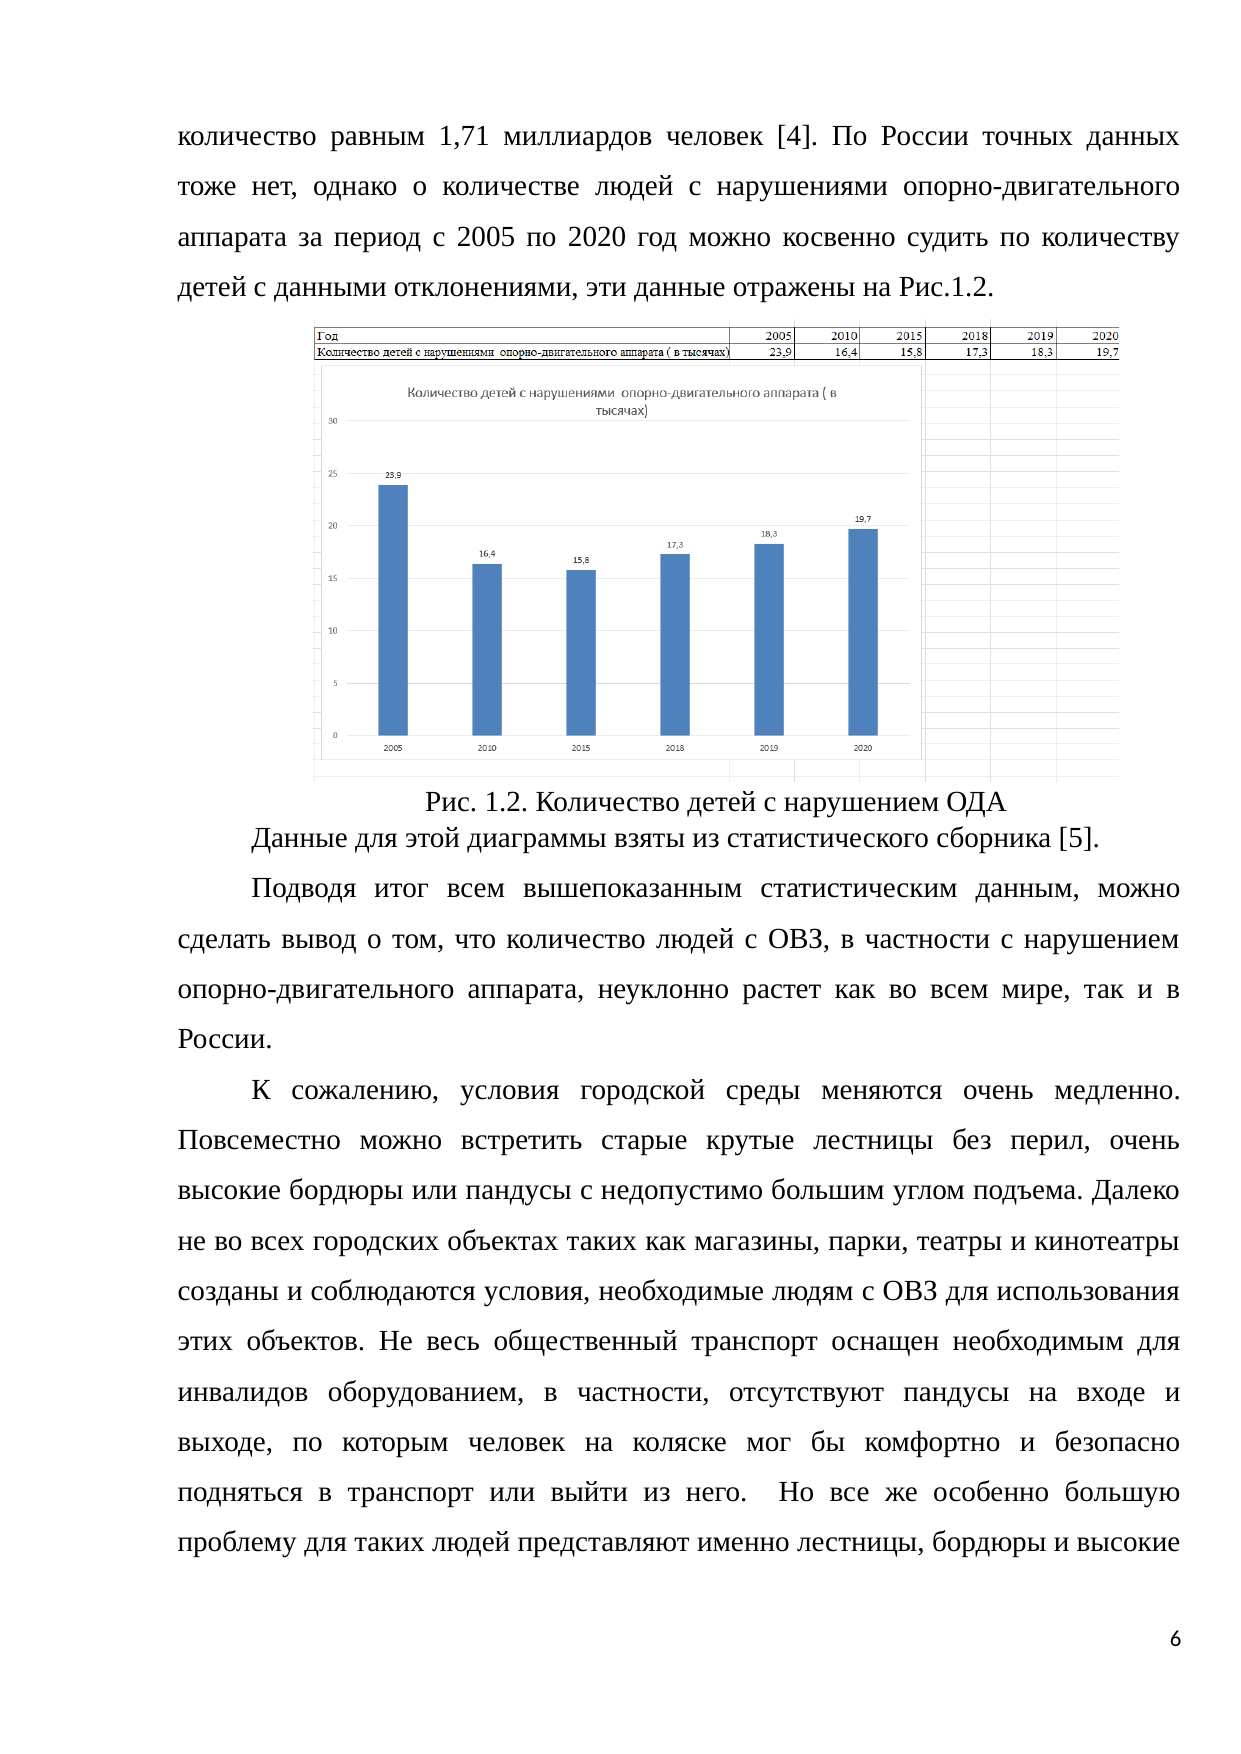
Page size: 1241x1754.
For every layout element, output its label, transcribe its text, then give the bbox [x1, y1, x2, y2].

text Рис. 1.2. Количество детей с нарушением ОДА [177, 784, 1181, 818]
text Подводя итог всем вышепоказанным статистическим данным, можно сделать вывод о том, что количество людей с ОВЗ, в частности с нарушением опорно-двигательного аппарата, неуклонно растет как во всем мире, так и в России. [177, 871, 1181, 1055]
picture [312, 319, 1120, 782]
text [177, 1072, 1181, 1558]
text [177, 118, 1181, 303]
text Данные для этой диаграммы взяты из статистического сборника [5]. [177, 820, 1181, 854]
